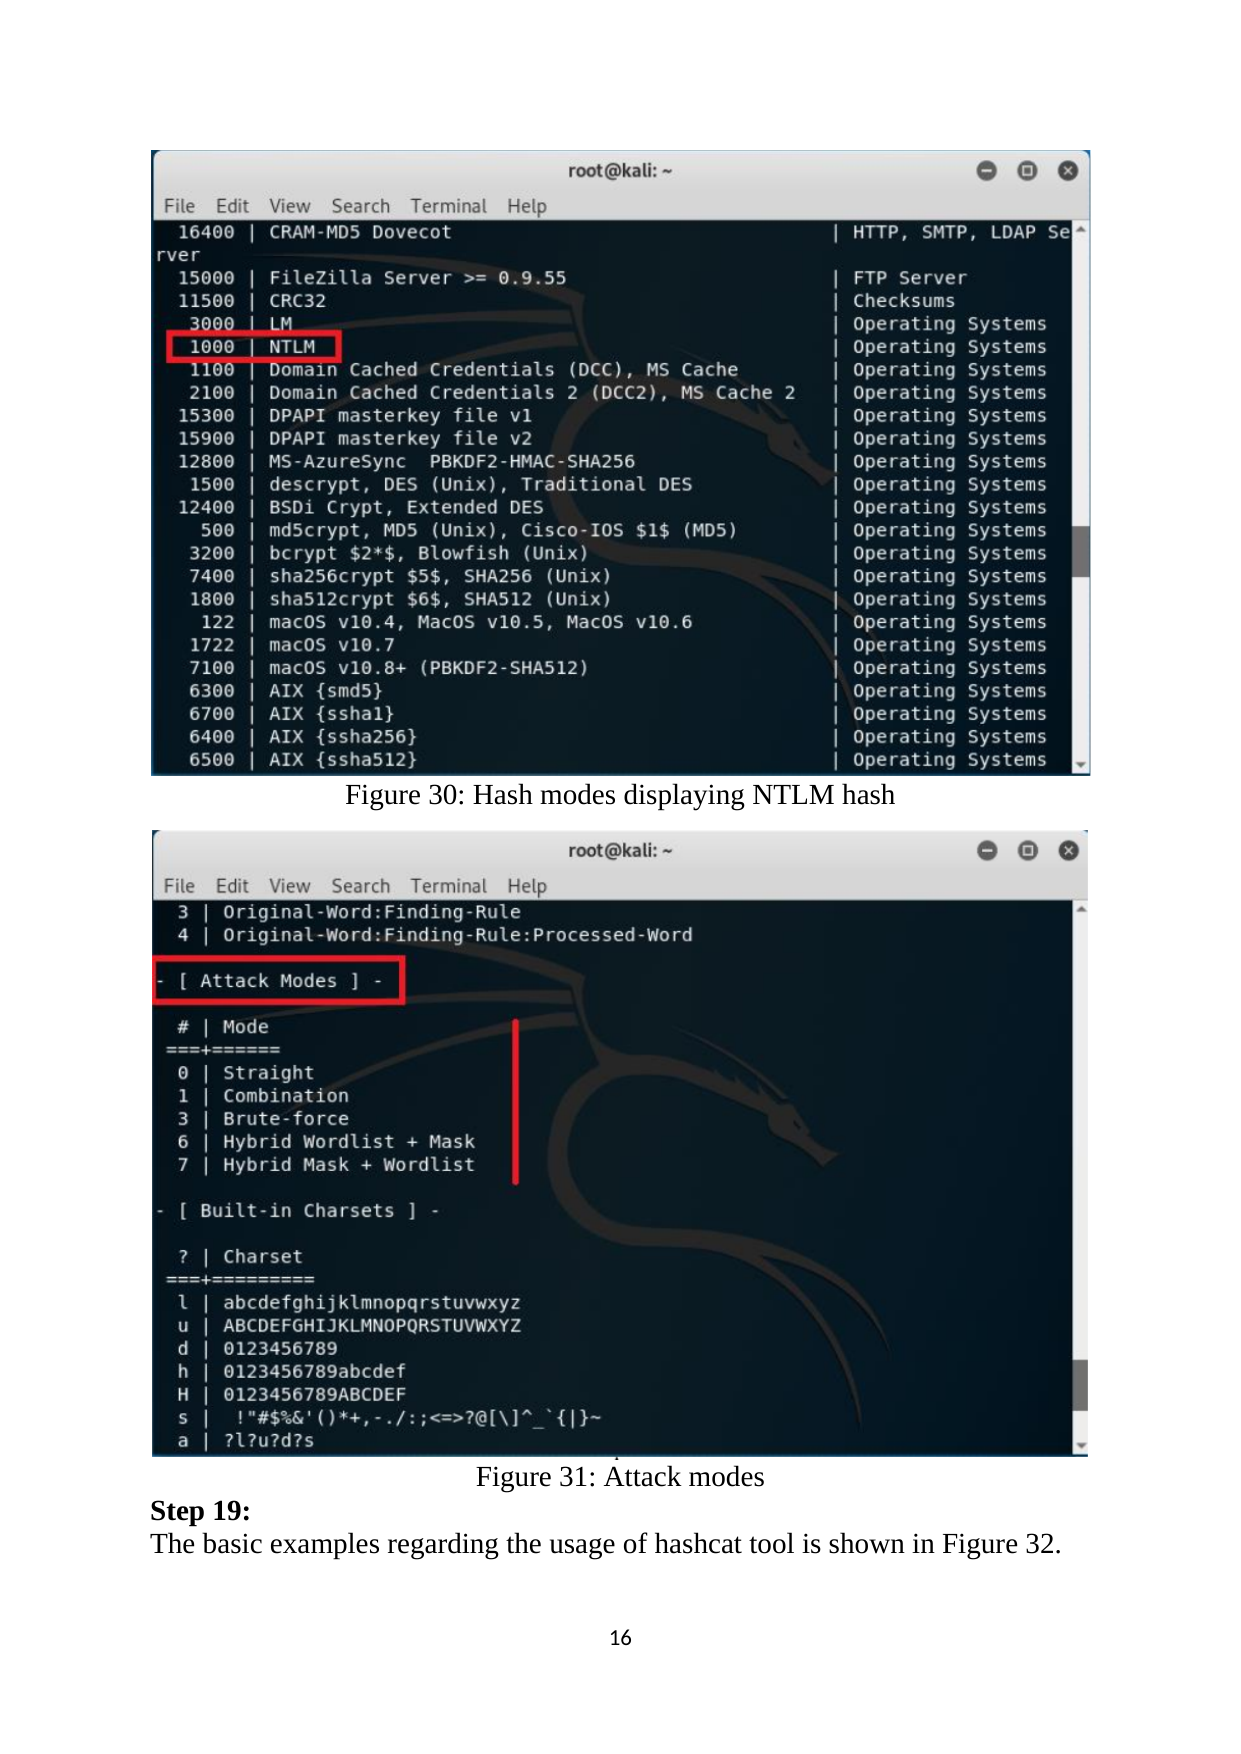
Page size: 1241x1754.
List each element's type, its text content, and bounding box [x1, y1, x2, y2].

text Step 19: [150, 1493, 1090, 1526]
text The basic examples regarding the usage of hashcat tool is shown in Figure 32. [150, 1526, 1090, 1560]
picture [150, 150, 1091, 778]
text Figure 30: Hash modes displaying NTLM hash [150, 778, 1090, 811]
picture [150, 827, 1091, 1460]
text Figure 31: Attack modes [150, 1460, 1090, 1493]
